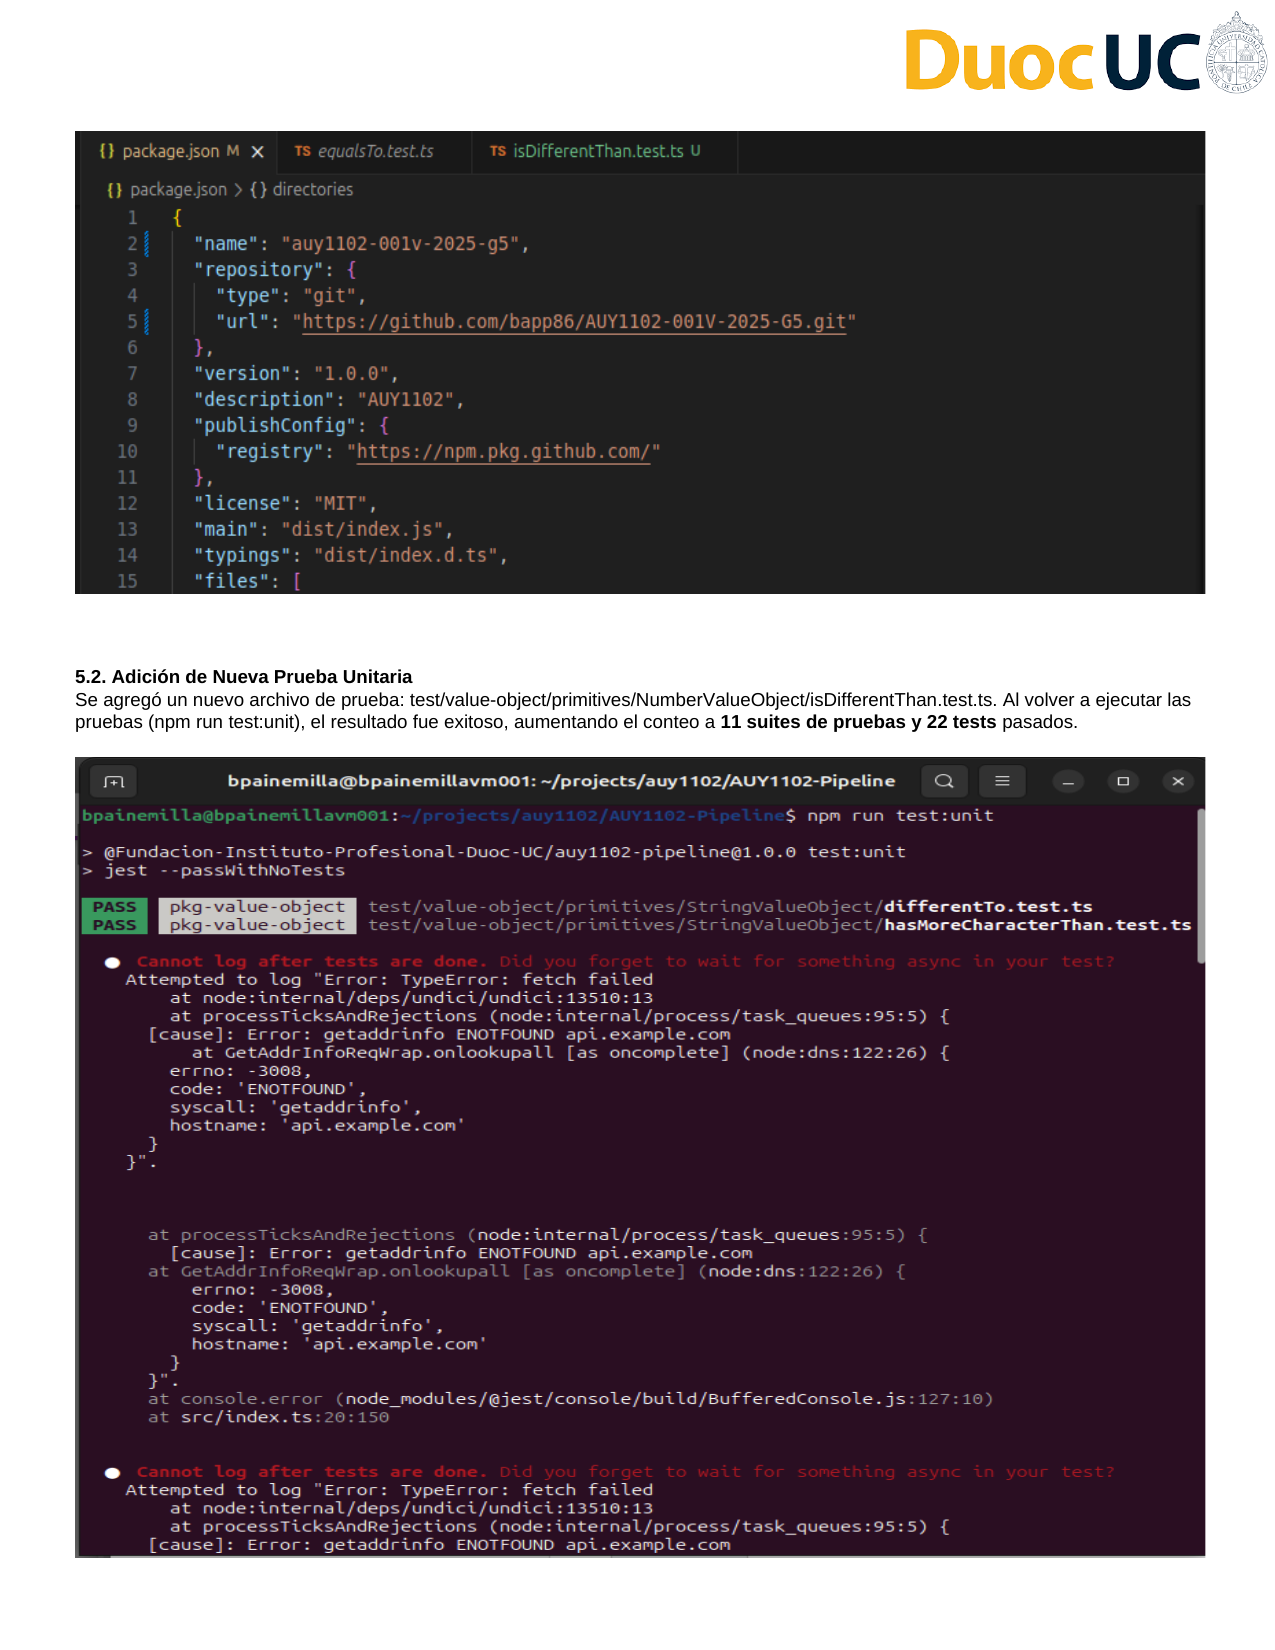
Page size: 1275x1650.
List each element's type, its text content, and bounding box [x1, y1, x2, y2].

text Se agregó un nuevo archivo de prueba: test/value-object/primitives/NumberValueObject/isDifferentThan.test.ts. Al volver a ejecutar las pruebas (npm run test:unit), el resultado fue exitoso, aumentando el conteo a 11 suites de pruebas y 22 tests pasados. [75, 689, 1203, 733]
picture [901, 6, 1270, 94]
picture [75, 131, 1206, 594]
text 5.2. Adición de Nueva Prueba Unitaria [75, 666, 1203, 687]
picture [75, 757, 1206, 1558]
